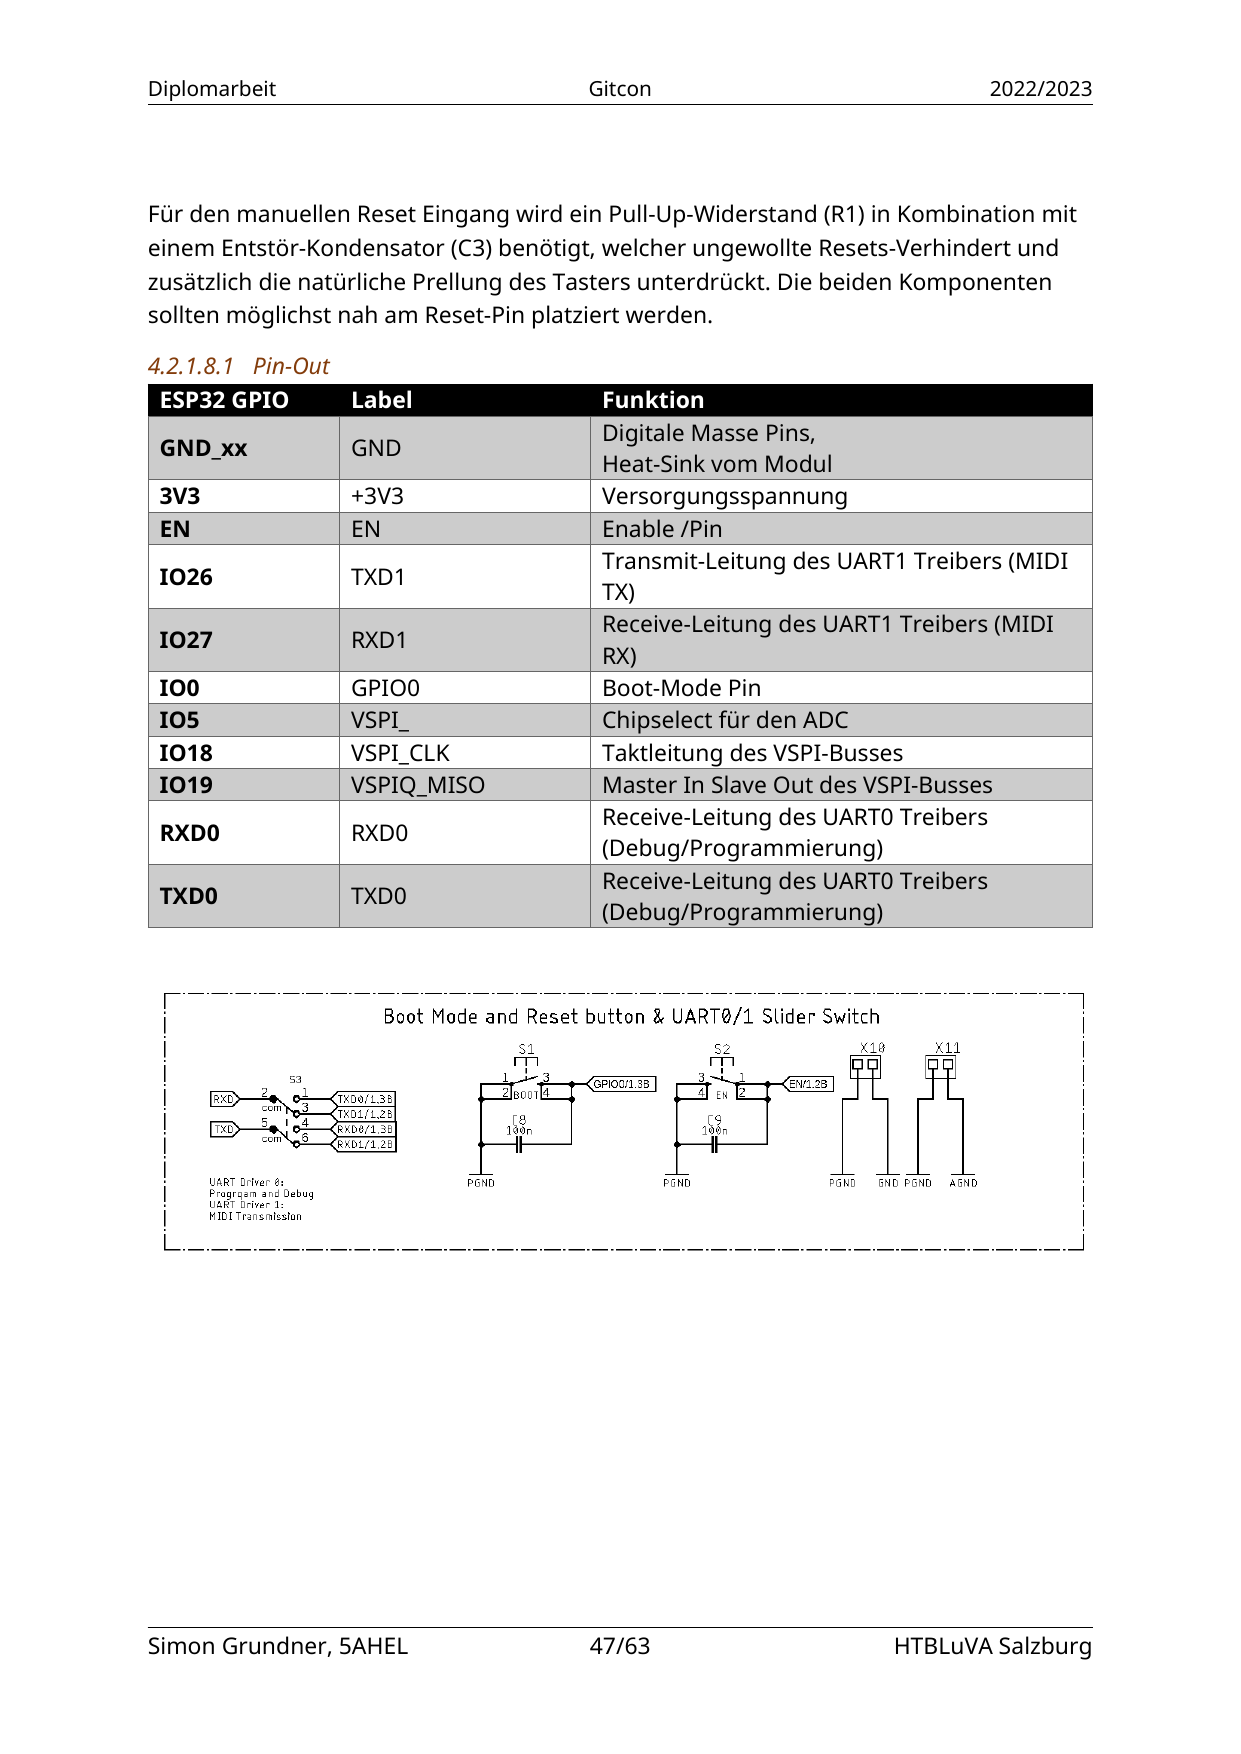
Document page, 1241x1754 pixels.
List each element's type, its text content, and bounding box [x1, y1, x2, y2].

table_cell Taktleitung des VSPI-Busses [591, 737, 1092, 768]
table_cell 3V3 [149, 480, 339, 512]
table_cell Enable /Pin [591, 513, 1092, 544]
table_cell IO19 [149, 769, 339, 800]
table_cell TXD0 [149, 865, 339, 927]
table_cell VSPI_CLK [340, 737, 590, 768]
table_cell Receive-Leitung des UART0 Treibers (Debug/Programmierung) [591, 865, 1092, 927]
table_cell GND [340, 417, 590, 479]
table_cell RXD0 [340, 801, 590, 864]
table_header ESP32 GPIO [149, 385, 339, 416]
table_header Label [340, 385, 590, 416]
table_cell RXD1 [340, 609, 590, 671]
table_header Funktion [591, 385, 1092, 416]
text Für den manuellen Reset Eingang wird ein Pull-Up-Widerstand (R1) in Kombination mit einem Entstör-Kondensator (C3) benötigt, welcher ungewollte Resets-Verhindert und zusätzlich die natürliche Prellung des Tasters unterdrückt. Die beiden Komponenten sollten möglichst nah am Reset-Pin platziert werden. [148, 198, 1093, 331]
subtitle Pin-Out [148, 350, 1093, 381]
table_cell VSPIQ_MISO [340, 769, 590, 800]
table_cell Chipselect für den ADC [591, 704, 1092, 736]
table_cell Receive-Leitung des UART0 Treibers (Debug/Programmierung) [591, 801, 1092, 864]
table_cell +3V3 [340, 480, 590, 512]
table_cell RXD0 [149, 801, 339, 864]
table_cell IO27 [149, 609, 339, 671]
table_cell TXD1 [340, 545, 590, 607]
picture [147, 978, 1093, 1257]
table_cell Digitale Masse Pins, Heat-Sink vom Modul [591, 417, 1092, 479]
table_cell IO5 [149, 704, 339, 736]
table_cell IO0 [149, 672, 339, 703]
table_cell VSPI_ [340, 704, 590, 736]
table_cell Transmit-Leitung des UART1 Treibers (MIDI TX) [591, 545, 1092, 607]
table_cell IO18 [149, 737, 339, 768]
table_cell Receive-Leitung des UART1 Treibers (MIDI RX) [591, 609, 1092, 671]
table_cell TXD0 [340, 865, 590, 927]
table_cell EN [149, 513, 339, 544]
table_cell IO26 [149, 545, 339, 607]
table_cell Boot-Mode Pin [591, 672, 1092, 703]
table_cell EN [340, 513, 590, 544]
table_cell GPIO0 [340, 672, 590, 703]
table_cell Versorgungsspannung [591, 480, 1092, 512]
table_cell Master In Slave Out des VSPI-Busses [591, 769, 1092, 800]
table_cell GND_xx [149, 417, 339, 479]
